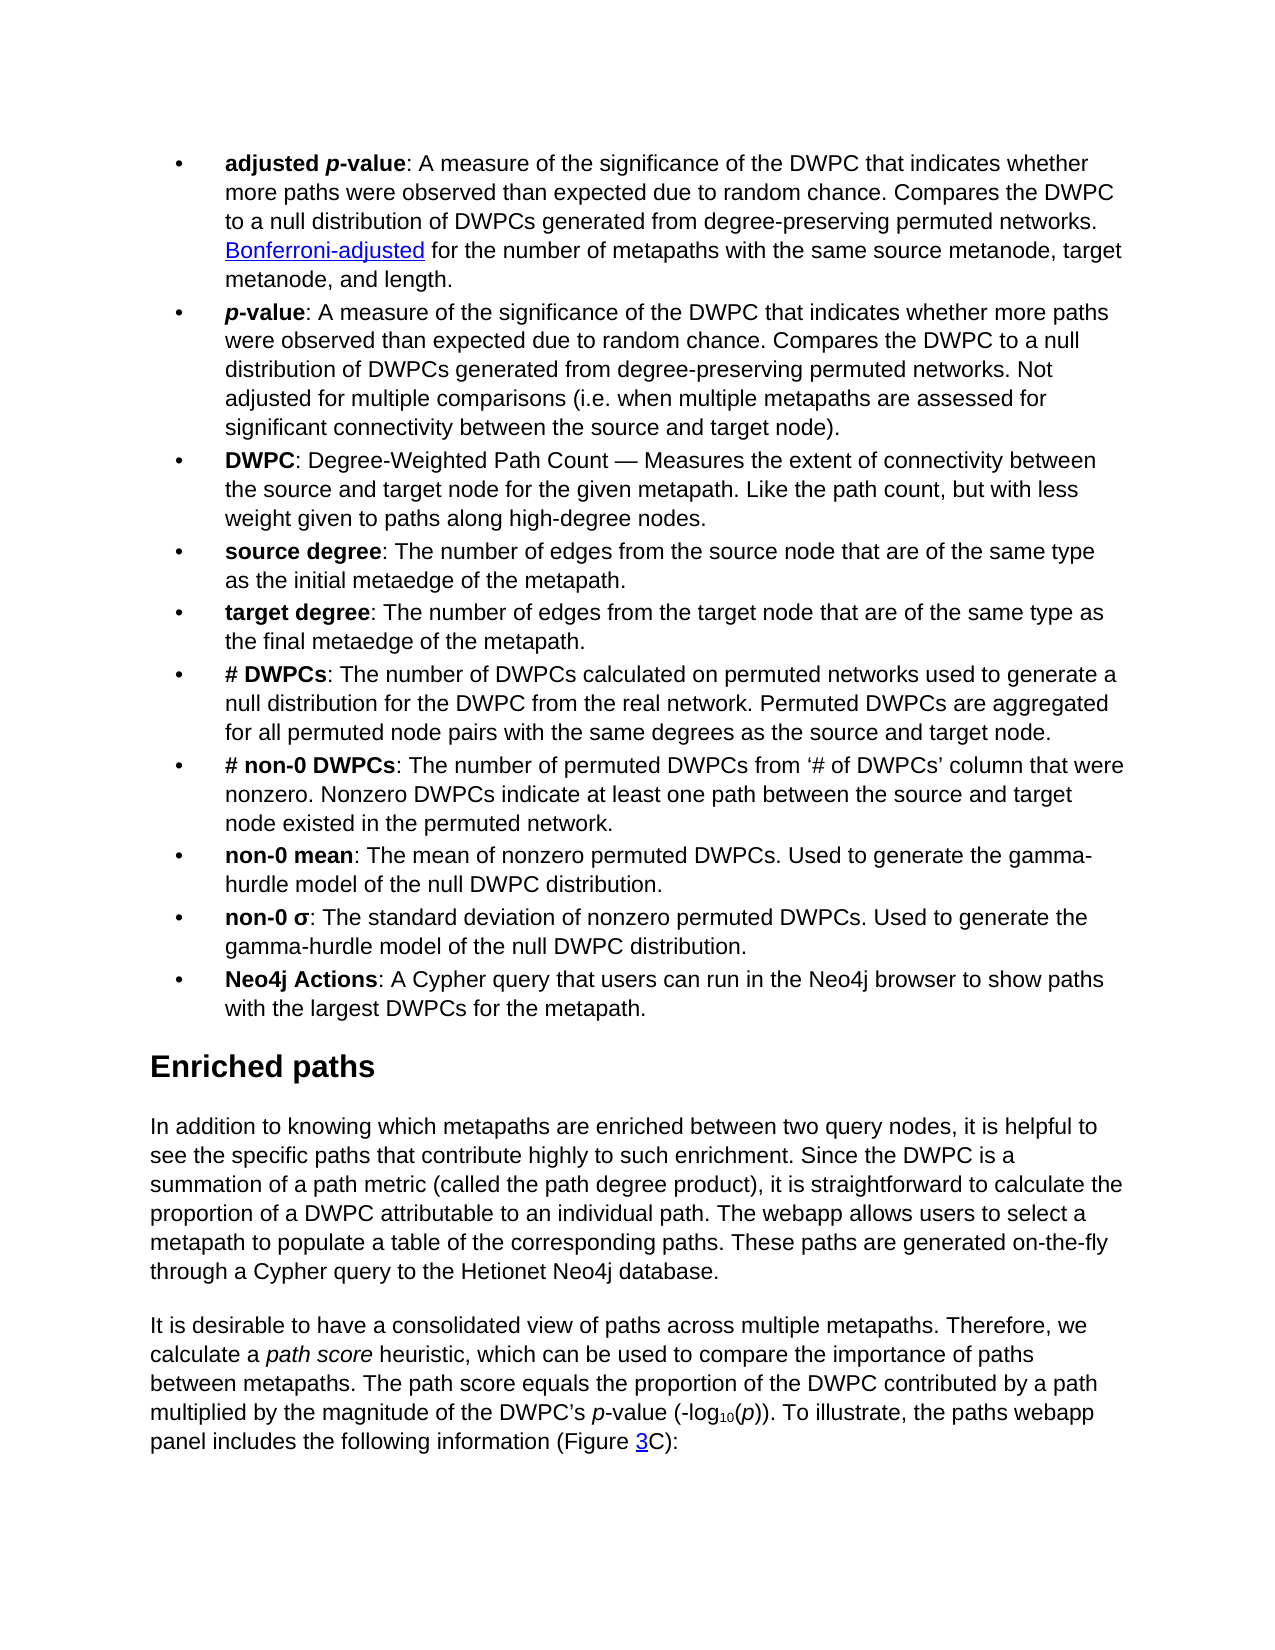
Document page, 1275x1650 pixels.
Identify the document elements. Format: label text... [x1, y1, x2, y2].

list DWPC: Degree-Weighted Path Count — Measures the extent of connectivity between the source and target node for the given metapath. Like the path count, but with less weight given to paths along high-degree nodes. [175, 447, 1125, 531]
list Neo4j Actions: A Cypher query that users can run in the Neo4j browser to show paths with the largest DWPCs for the metapath. [175, 966, 1125, 1021]
list target degree: The number of edges from the target node that are of the same type as the final metaedge of the metapath. [175, 599, 1125, 655]
text It is desirable to have a consolidated view of paths across multiple metapaths. Therefore, we calculate a path score heuristic, which can be used to compare the importance of paths between metapaths. The path score equals the proportion of the DWPC contributed by a path multiplied by the magnitude of the DWPC’s p-value (-log10(p)). To illustrate, the paths webapp panel includes the following information (Figure 3C): [150, 1312, 1125, 1454]
list source degree: The number of edges from the source node that are of the same type as the initial metaedge of the metapath. [175, 538, 1125, 593]
subtitle Enriched paths [150, 1048, 1125, 1084]
list adjusted p-value: A measure of the significance of the DWPC that indicates whether more paths were observed than expected due to random chance. Compares the DWPC to a null distribution of DWPCs generated from degree-preserving permuted networks. Bonferroni-adjusted for the number of metapaths with the same source metanode, target metanode, and length. [175, 150, 1125, 292]
list non-0 σ: The standard deviation of nonzero permuted DWPCs. Used to generate the gamma-hurdle model of the null DWPC distribution. [175, 904, 1125, 959]
list p-value: A measure of the significance of the DWPC that indicates whether more paths were observed than expected due to random chance. Compares the DWPC to a null distribution of DWPCs generated from degree-preserving permuted networks. Not adjusted for multiple comparisons (i.e. when multiple metapaths are assessed for significant connectivity between the source and target node). [175, 298, 1125, 441]
text In addition to knowing which metapaths are enriched between two query nodes, it is helpful to see the specific paths that contribute highly to such enrichment. Since the DWPC is a summation of a path metric (called the path degree product), it is straightforward to calculate the proportion of a DWPC attributable to an individual path. The webapp allows users to select a metapath to populate a table of the corresponding paths. These paths are generated on-the-fly through a Cypher query to the Hetionet Neo4j database. [150, 1113, 1125, 1284]
list # non-0 DWPCs: The number of permuted DWPCs from ‘# of DWPCs’ column that were nonzero. Nonzero DWPCs indicate at least one path between the source and target node existed in the permuted network. [175, 752, 1125, 836]
list non-0 mean: The mean of nonzero permuted DWPCs. Used to generate the gamma-hurdle model of the null DWPC distribution. [175, 842, 1125, 898]
list # DWPCs: The number of DWPCs calculated on permuted networks used to generate a null distribution for the DWPC from the real network. Permuted DWPCs are aggregated for all permuted node pairs with the same degrees as the source and target node. [175, 661, 1125, 745]
